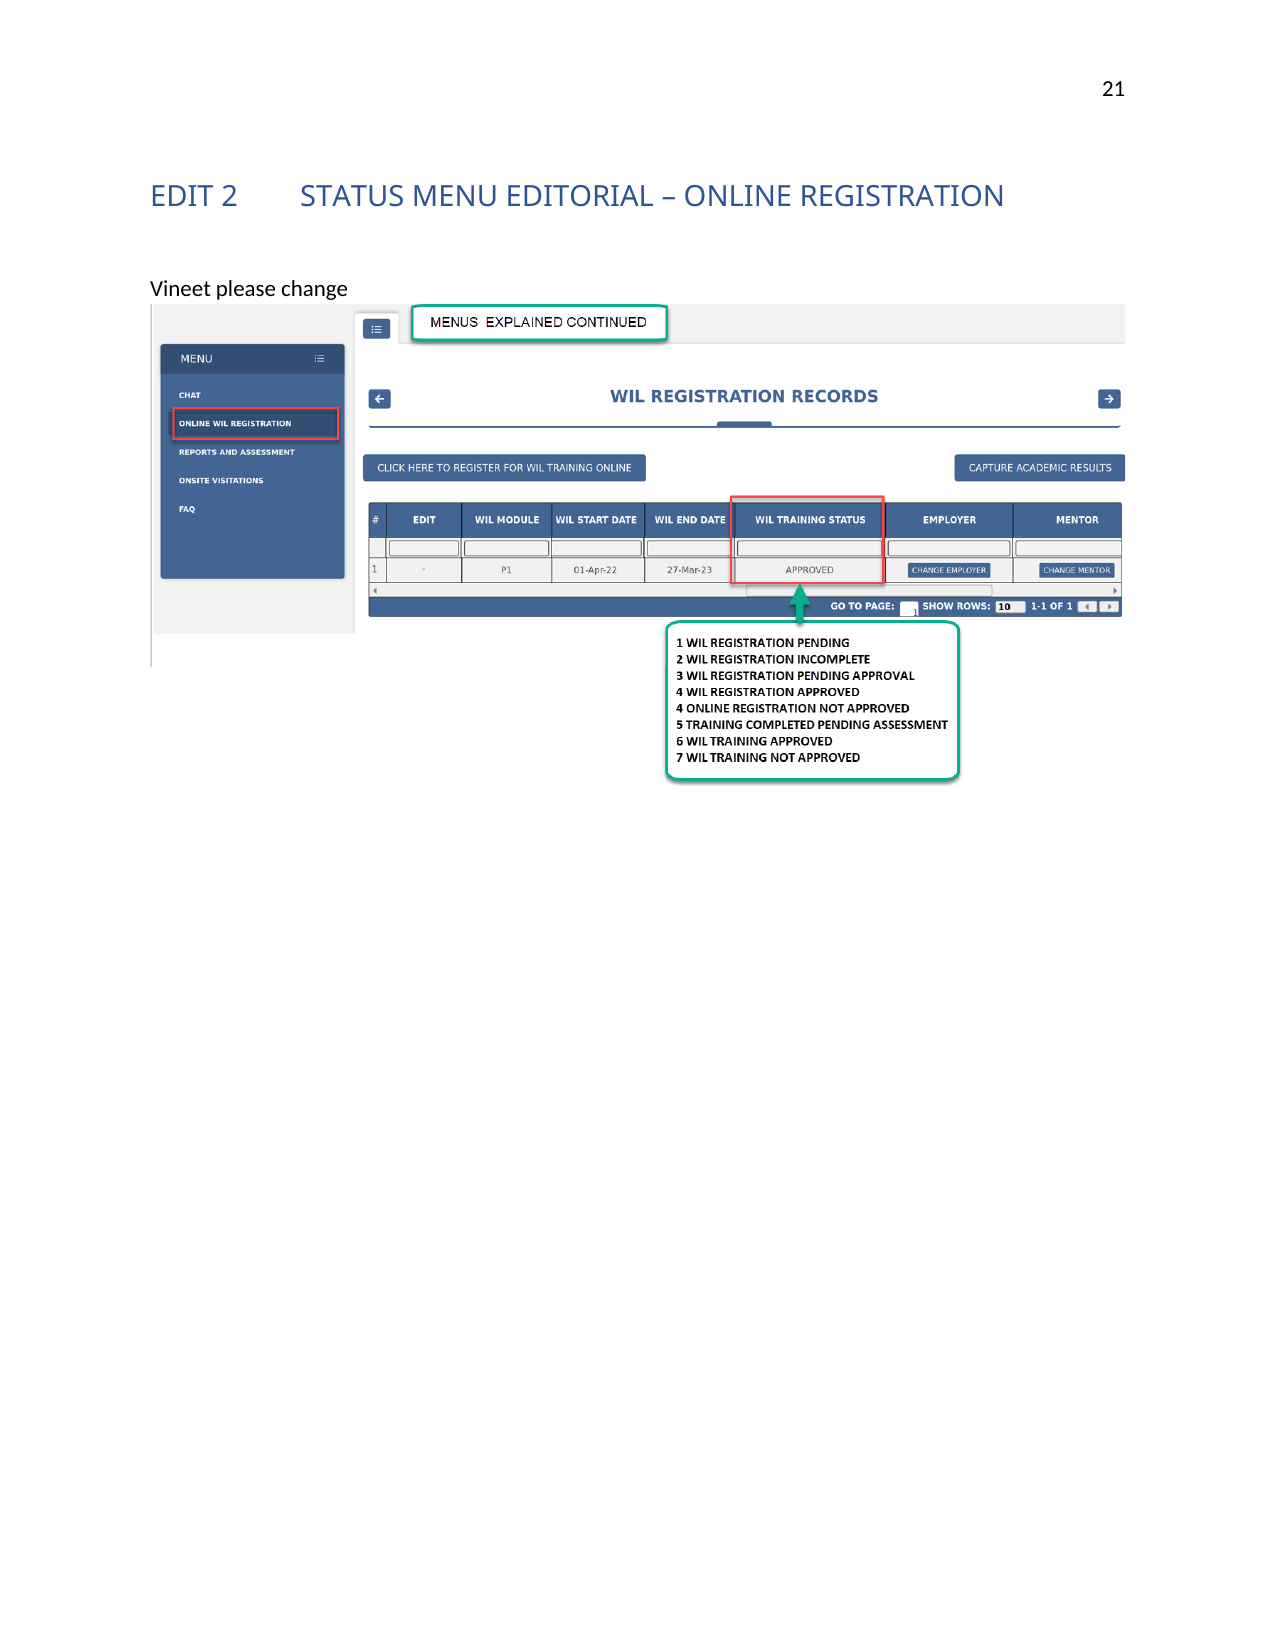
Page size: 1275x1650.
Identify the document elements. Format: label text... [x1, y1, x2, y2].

text Vineet please change [150, 274, 1125, 301]
picture [150, 301, 1125, 787]
subtitle EDIT 2 STATUS MENU EDITORIAL – ONLINE REGISTRATION [150, 175, 1125, 215]
